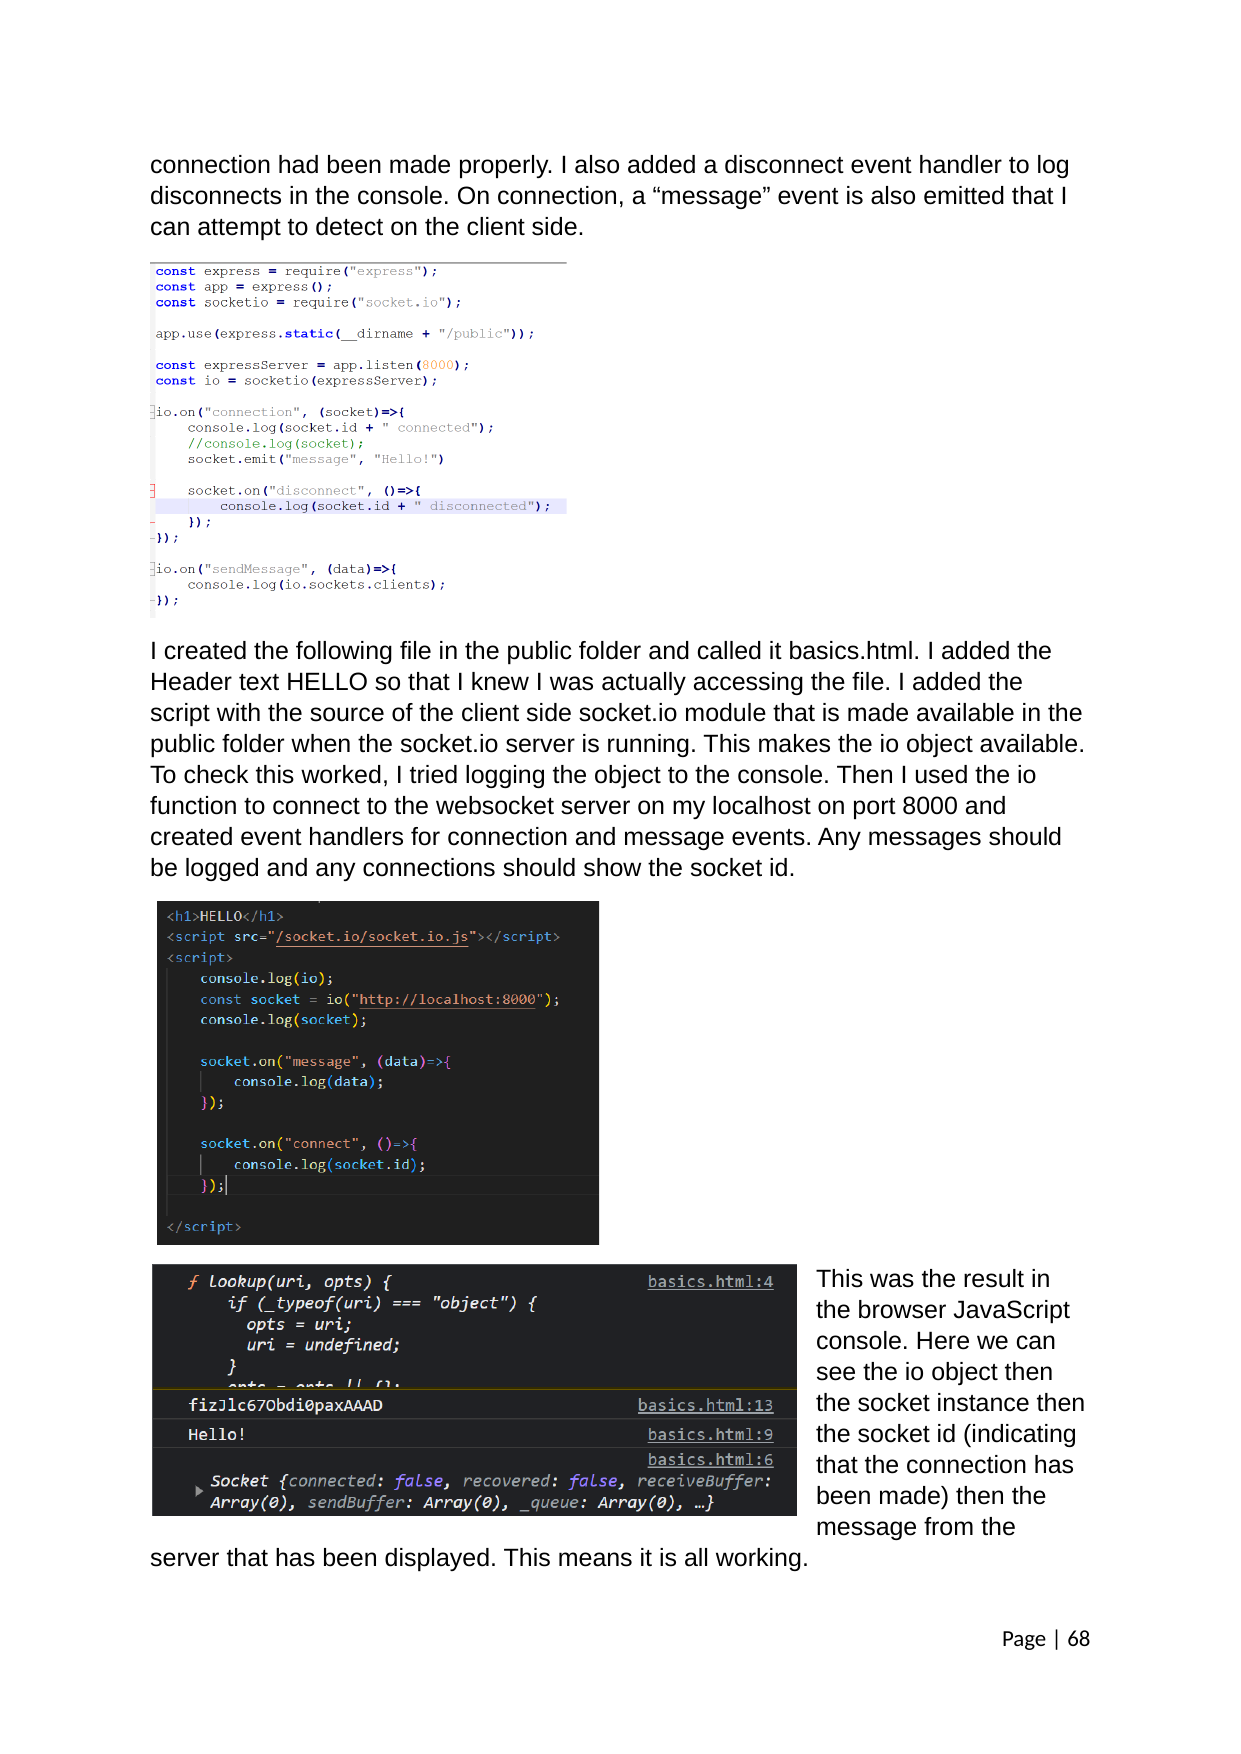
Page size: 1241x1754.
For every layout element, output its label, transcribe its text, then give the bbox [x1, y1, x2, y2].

text However, I was mainly interested in hosting a Socket.io server that I could access from any page of my current set up – none of which was being served up by the express server. From my previous testing with the WebSocketAPI, I knew I could get this to work using the built-in http module which is native to Node.JS. So I switched out the lines of code involving express and implemented an http server. [150, 1404, 1090, 1557]
picture [157, 901, 600, 1245]
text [150, 150, 1090, 241]
picture [150, 262, 567, 618]
text I created the following file in the public folder and called it basics.html. I added the Header text HELLO so that I knew I was actually accessing the file. I added the script with the source of the client side socket.io module that is made available in the public folder when the socket.io server is running. This makes the io object available. To check this worked, I tried logging the object to the console. Then I used the io function to connect to the websocket server on my localhost on port 8000 and created event handlers for connection and message events. Any messages should be logged and any connections should show the socket id. [150, 636, 1090, 882]
text This was the result in the browser JavaScript console. Here we can see the io object then the socket instance then the socket id (indicating that the connection has been made) then the message from the server that has been displayed. This means it is all working. [150, 1264, 1090, 1386]
